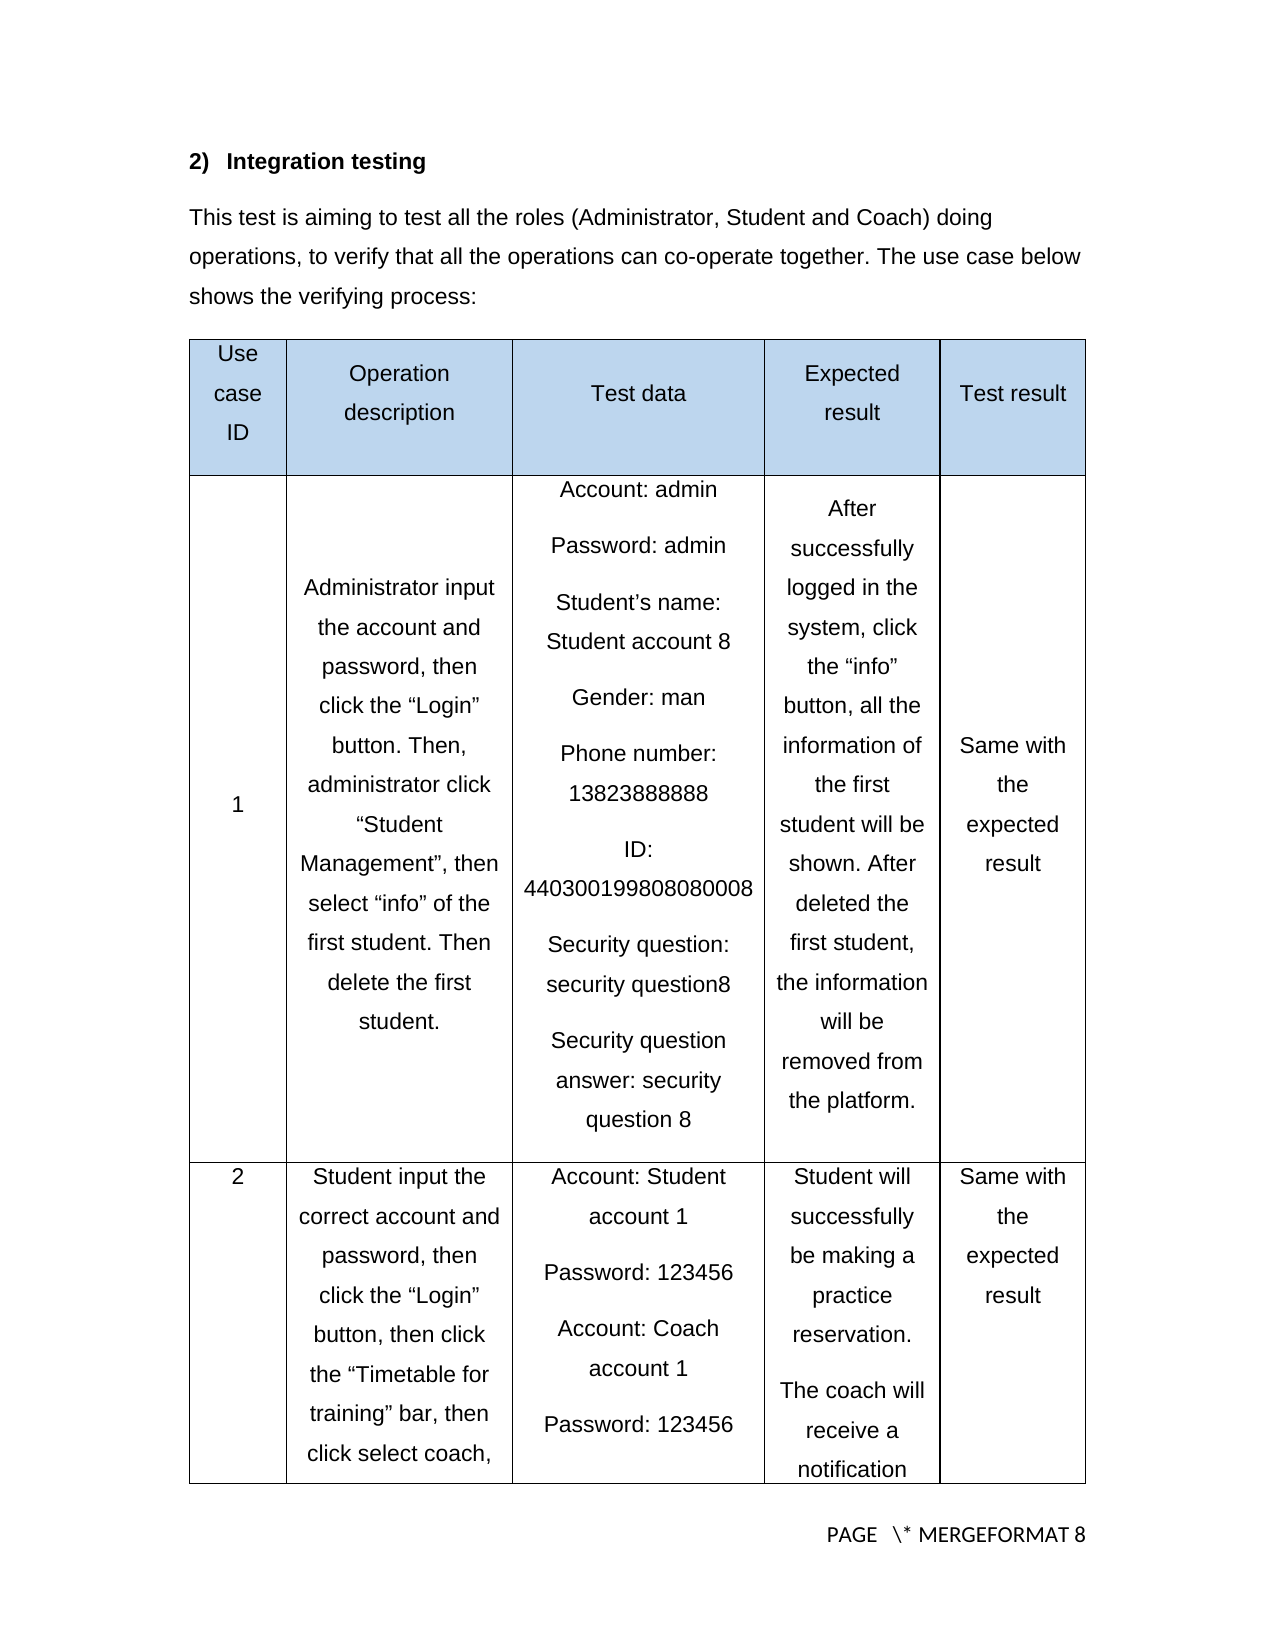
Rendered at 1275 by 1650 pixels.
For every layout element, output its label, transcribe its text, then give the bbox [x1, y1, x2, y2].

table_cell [765, 1163, 939, 1483]
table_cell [513, 1163, 764, 1483]
table_header Operation description [287, 340, 512, 475]
table_header Expected result [765, 340, 939, 475]
table_cell 2 [190, 1163, 286, 1483]
list Integration testing [189, 148, 1086, 174]
table_header Test data [513, 340, 764, 475]
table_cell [287, 1163, 512, 1483]
table_cell 1 [190, 476, 286, 1162]
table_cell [941, 1163, 1085, 1483]
table_header Test result [941, 340, 1085, 475]
table_cell Account: admin Password: admin Student’s name: Student account 8 Gender: man Phone number: 13823888888 ID: 440300199808080008 Security question: security question8 Security question answer: security question 8 [513, 476, 764, 1162]
table_cell Same with the expected result [941, 476, 1085, 1162]
text This test is aiming to test all the roles (Administrator, Student and Coach) doing operations, to verify that all the operations can co-operate together. The use case below shows the verifying process: [189, 204, 1086, 309]
table_cell Administrator input the account and password, then click the “Login” button. Then, administrator click “Student Management”, then select “info” of the first student. Then delete the first student. [287, 476, 512, 1162]
table_header Use case ID [190, 340, 286, 475]
table_cell After successfully logged in the system, click the “info” button, all the information of the first student will be shown. After deleted the first student, the information will be removed from the platform. [765, 476, 939, 1162]
